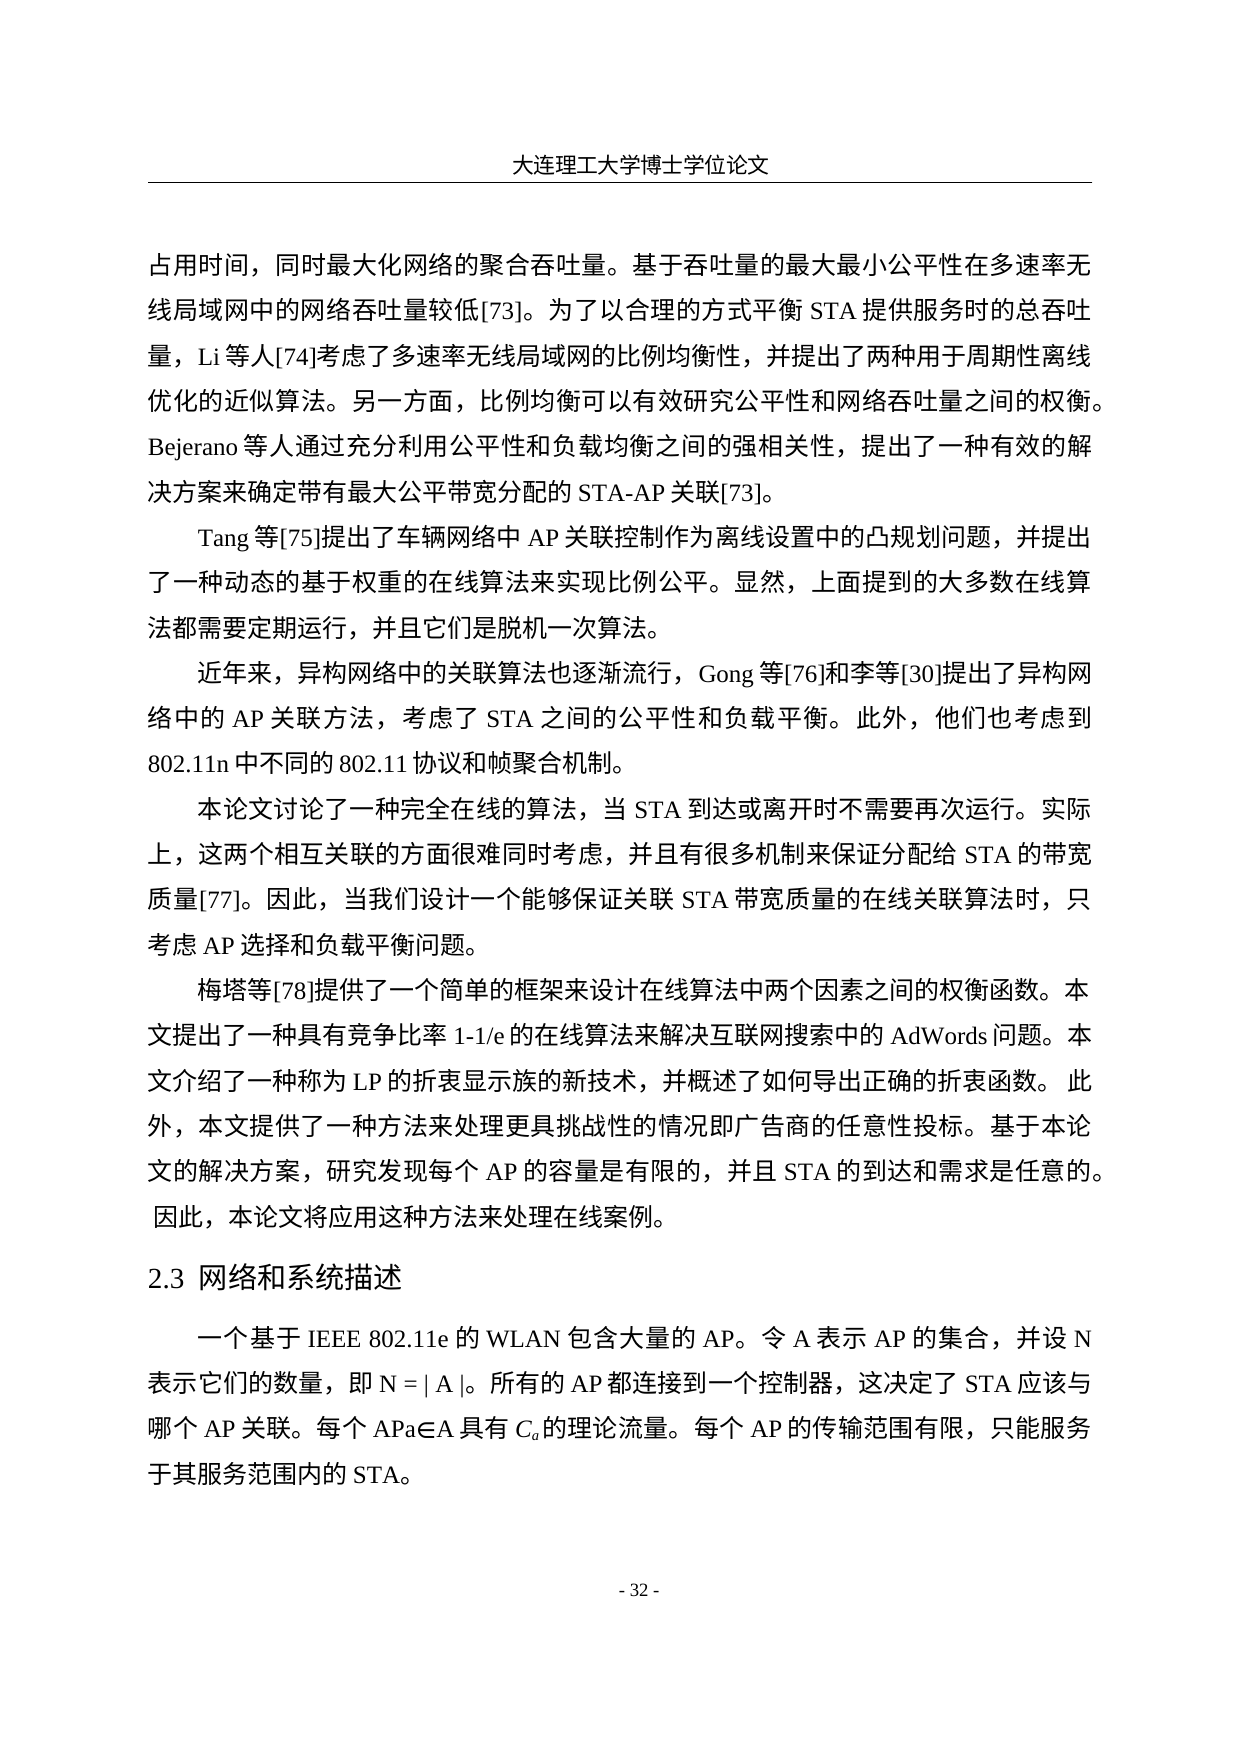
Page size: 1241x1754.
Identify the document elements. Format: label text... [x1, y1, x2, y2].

text 本论文讨论了一种完全在线的算法，当STA到达或离开时不需要再次运行。实际上，这两个相互关联的方面很难同时考虑，并且有很多机制来保证分配给STA的带宽质量[77]。因此，当我们设计一个能够保证关联STA带宽质量的在线关联算法时，只考虑AP选择和负载平衡问题。 [148, 789, 1092, 961]
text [148, 246, 1092, 508]
subtitle 2.3 网络和系统描述 [148, 1255, 1092, 1297]
text 梅塔等[78]提供了一个简单的框架来设计在线算法中两个因素之间的权衡函数。本文提出了一种具有竞争比率1-1/e的在线算法来解决互联网搜索中的AdWords问题。本文介绍了一种称为LP的折衷显示族的新技术，并概述了如何导出正确的折衷函数。 此外，本文提供了一种方法来处理更具挑战性的情况即广告商的任意性投标。基于本论文的解决方案，研究发现每个AP的容量是有限的，并且STA的到达和需求是任意的。 因此，本论文将应用这种方法来处理在线案例。 [148, 971, 1092, 1233]
text 近年来，异构网络中的关联算法也逐渐流行，Gong等[76]和李等[30]提出了异构网络中的AP关联方法，考虑了STA之间的公平性和负载平衡。此外，他们也考虑到802.11n中不同的802.11协议和帧聚合机制。 [148, 653, 1092, 780]
text 一个基于IEEE 802.11e的WLAN包含大量的AP。令A表示AP的集合，并设N表示它们的数量，即N = | A |。所有的AP都连接到一个控制器，这决定了STA应该与哪个AP关联。每个APa∈A具有Ca的理论流量。每个AP的传输范围有限，只能服务于其服务范围内的STA。 [148, 1318, 1092, 1491]
text Tang等[75]提出了车辆网络中AP关联控制作为离线设置中的凸规划问题，并提出了一种动态的基于权重的在线算法来实现比例公平。显然，上面提到的大多数在线算法都需要定期运行，并且它们是脱机一次算法。 [148, 517, 1092, 644]
